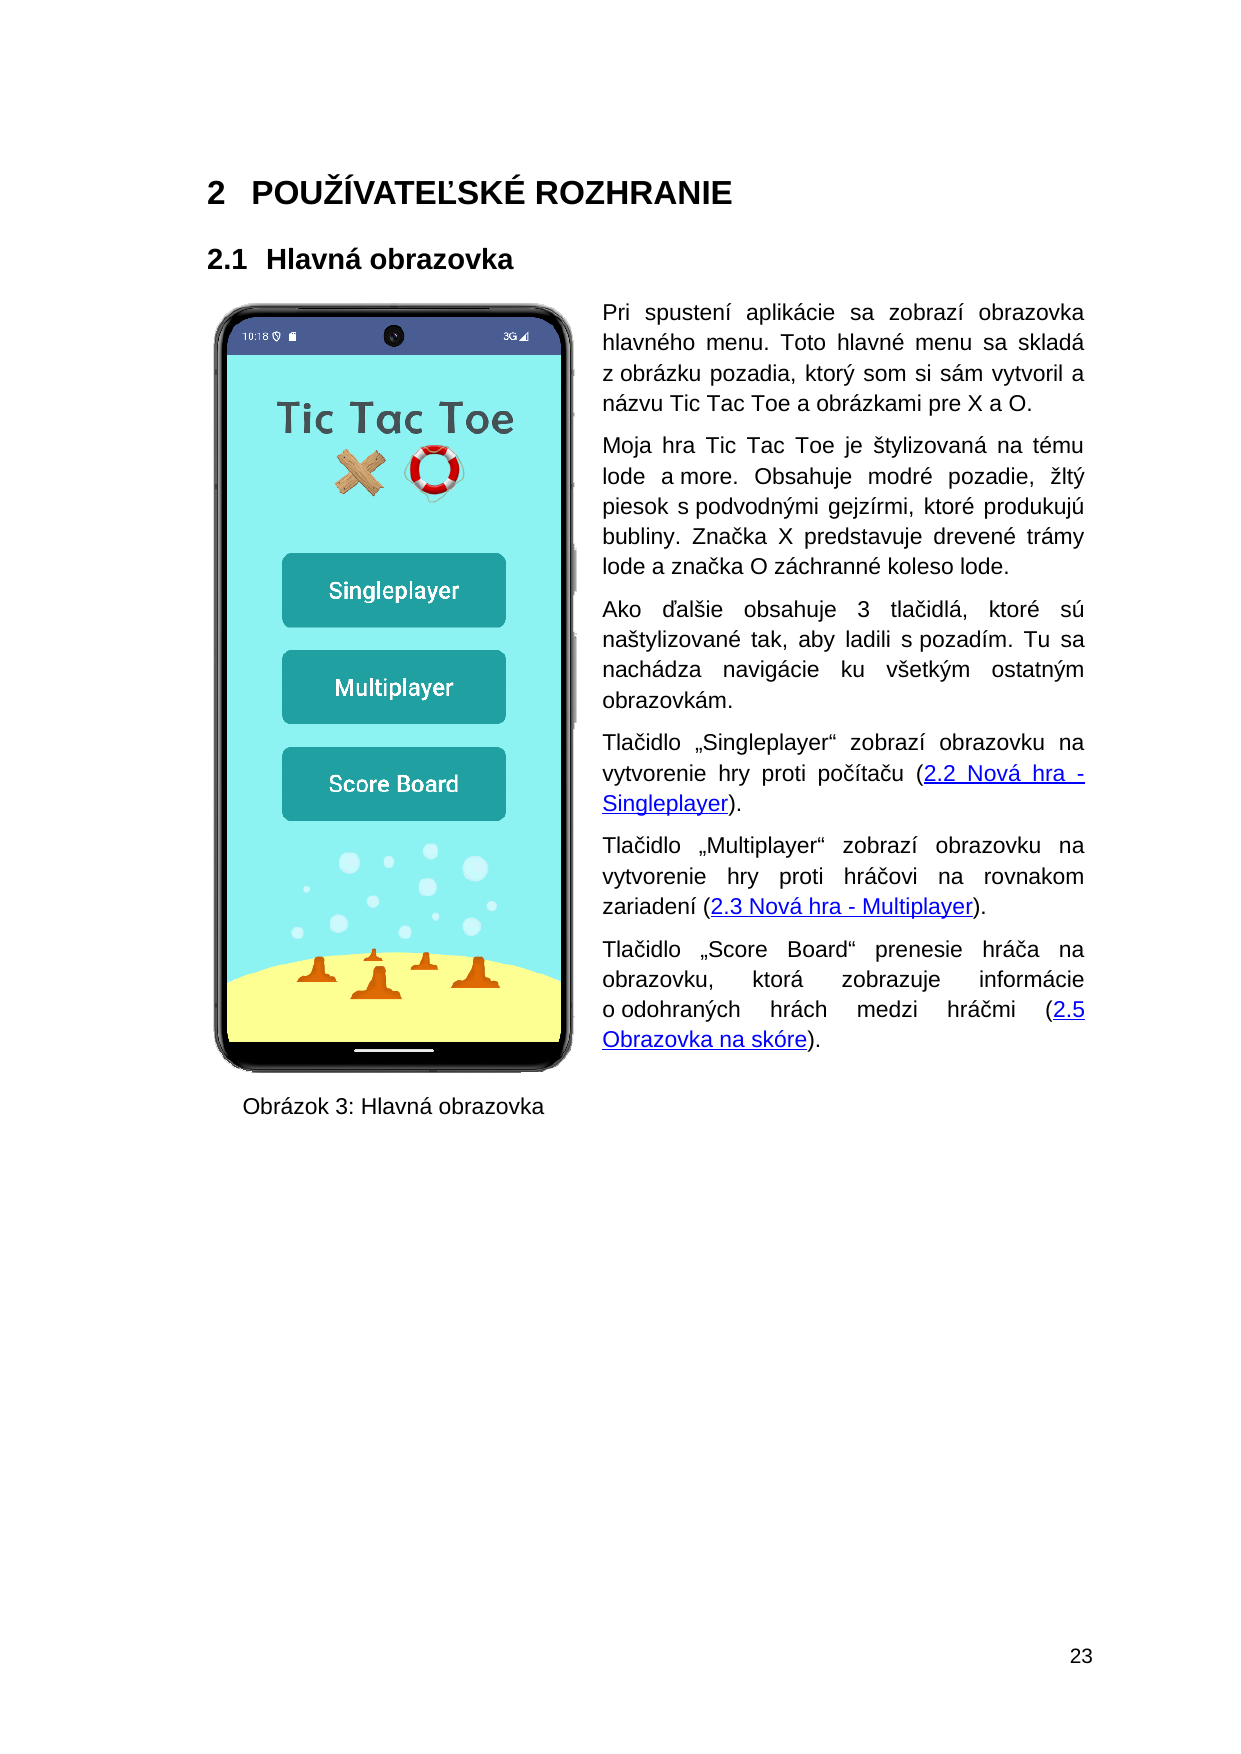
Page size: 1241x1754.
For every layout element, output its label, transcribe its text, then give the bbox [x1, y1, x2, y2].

picture [206, 299, 580, 1077]
table_header Obrázok 3: Hlavná obrazovka [196, 287, 591, 1123]
subtitle Používateľské rozhranie [207, 173, 1092, 211]
subtitle Hlavná obrazovka [207, 242, 1092, 275]
table_header Pri spustení aplikácie sa zobrazí obrazovka hlavného menu. Toto hlavné menu sa skladá z obrázku pozadia, ktorý som si sám vytvoril a názvu Tic Tac Toe a obrázkami pre X a O. Moja hra Tic Tac Toe je štylizovaná na tému lode a more. Obsahuje modré pozadie, žltý piesok s podvodnými gejzírmi, ktoré produkujú bubliny. Značka X predstavuje drevené trámy lode a značka O záchranné koleso lode. Ako ďalšie obsahuje 3 tlačidlá, ktoré sú naštylizované tak, aby ladili s pozadím. Tu sa nachádza navigácie ku všetkým ostatným obrazovkám. Tlačidlo „Singleplayer“ zobrazí obrazovku na vytvorenie hry proti počítaču (2.2 Nová hra - Singleplayer). Tlačidlo „Multiplayer“ zobrazí obrazovku na vytvorenie hry proti hráčovi na rovnakom zariadení (2.3 Nová hra - Multiplayer). Tlačidlo „Score Board“ prenesie hráča na obrazovku, ktorá zobrazuje informácie o odohraných hrách medzi hráčmi (2.5 Obrazovka na skóre). [591, 287, 1096, 1123]
